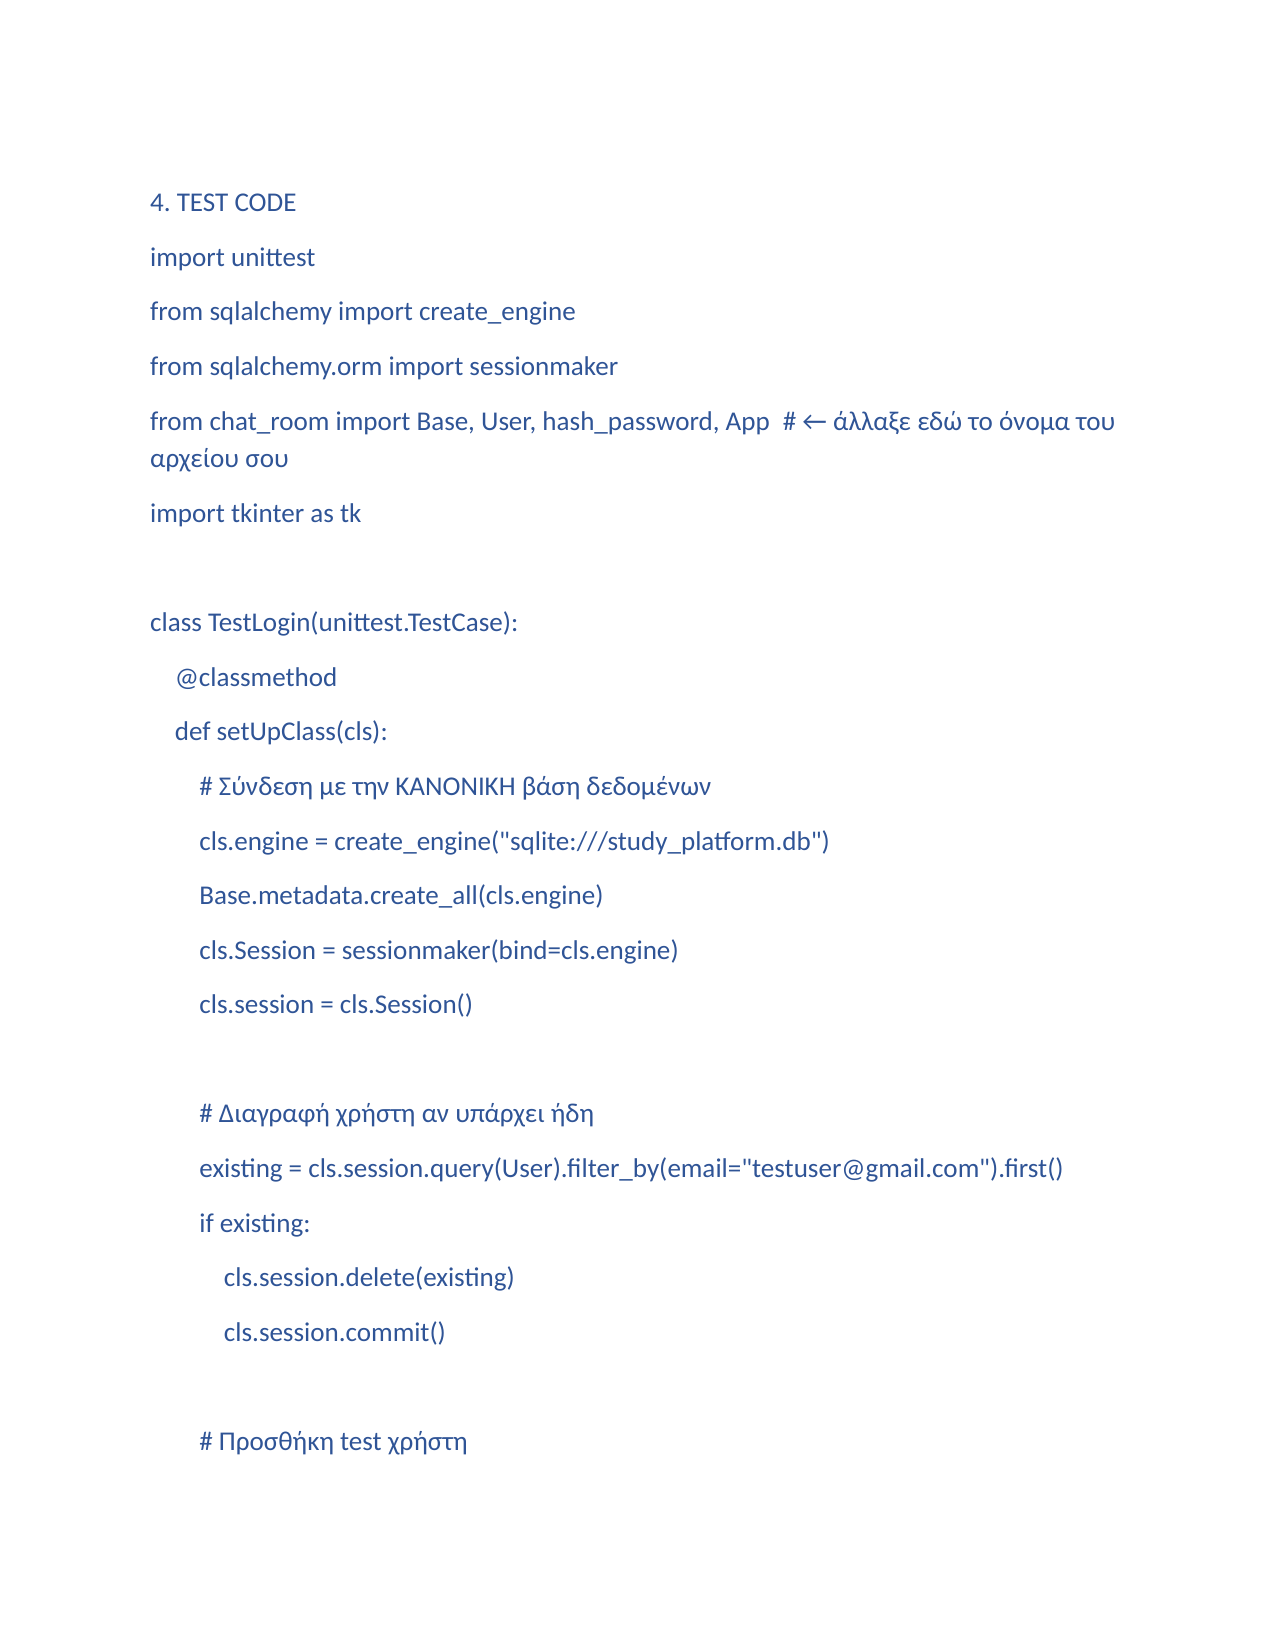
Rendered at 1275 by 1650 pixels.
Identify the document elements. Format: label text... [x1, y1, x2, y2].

text import tkinter as tk [150, 496, 1125, 529]
text # Διαγραφή χρήστη αν υπάρχει ήδη [150, 1097, 1125, 1130]
text # Προσθήκη test χρήστη [150, 1424, 1125, 1457]
text class TestLogin(unittest.TestCase): [150, 605, 1125, 638]
text Base.metadata.create_all(cls.engine) [150, 878, 1125, 911]
text cls.engine = create_engine("sqlite:///study_platform.db") [150, 824, 1125, 857]
text # Σύνδεση με την ΚΑΝΟΝΙΚΗ βάση δεδομένων [150, 769, 1125, 802]
text existing = cls.session.query(User).filter_by(email="testuser@gmail.com").first() [150, 1151, 1125, 1184]
text cls.session.delete(existing) [150, 1260, 1125, 1293]
text 4. TEST CODE [150, 150, 1125, 218]
text if existing: [150, 1206, 1125, 1239]
text cls.session = cls.Session() [150, 987, 1125, 1021]
text def setUpClass(cls): [150, 714, 1125, 748]
text @classmethod [150, 660, 1125, 693]
text from chat_room import Base, User, hash_password, App # ← άλλαξε εδώ το όνομα του αρχείου σου [150, 404, 1125, 475]
text cls.session.commit() [150, 1315, 1125, 1348]
text from sqlalchemy.orm import sessionmaker [150, 349, 1125, 382]
text from sqlalchemy import create_engine [150, 294, 1125, 328]
text import unittest [150, 240, 1125, 273]
text cls.Session = sessionmaker(bind=cls.engine) [150, 933, 1125, 966]
